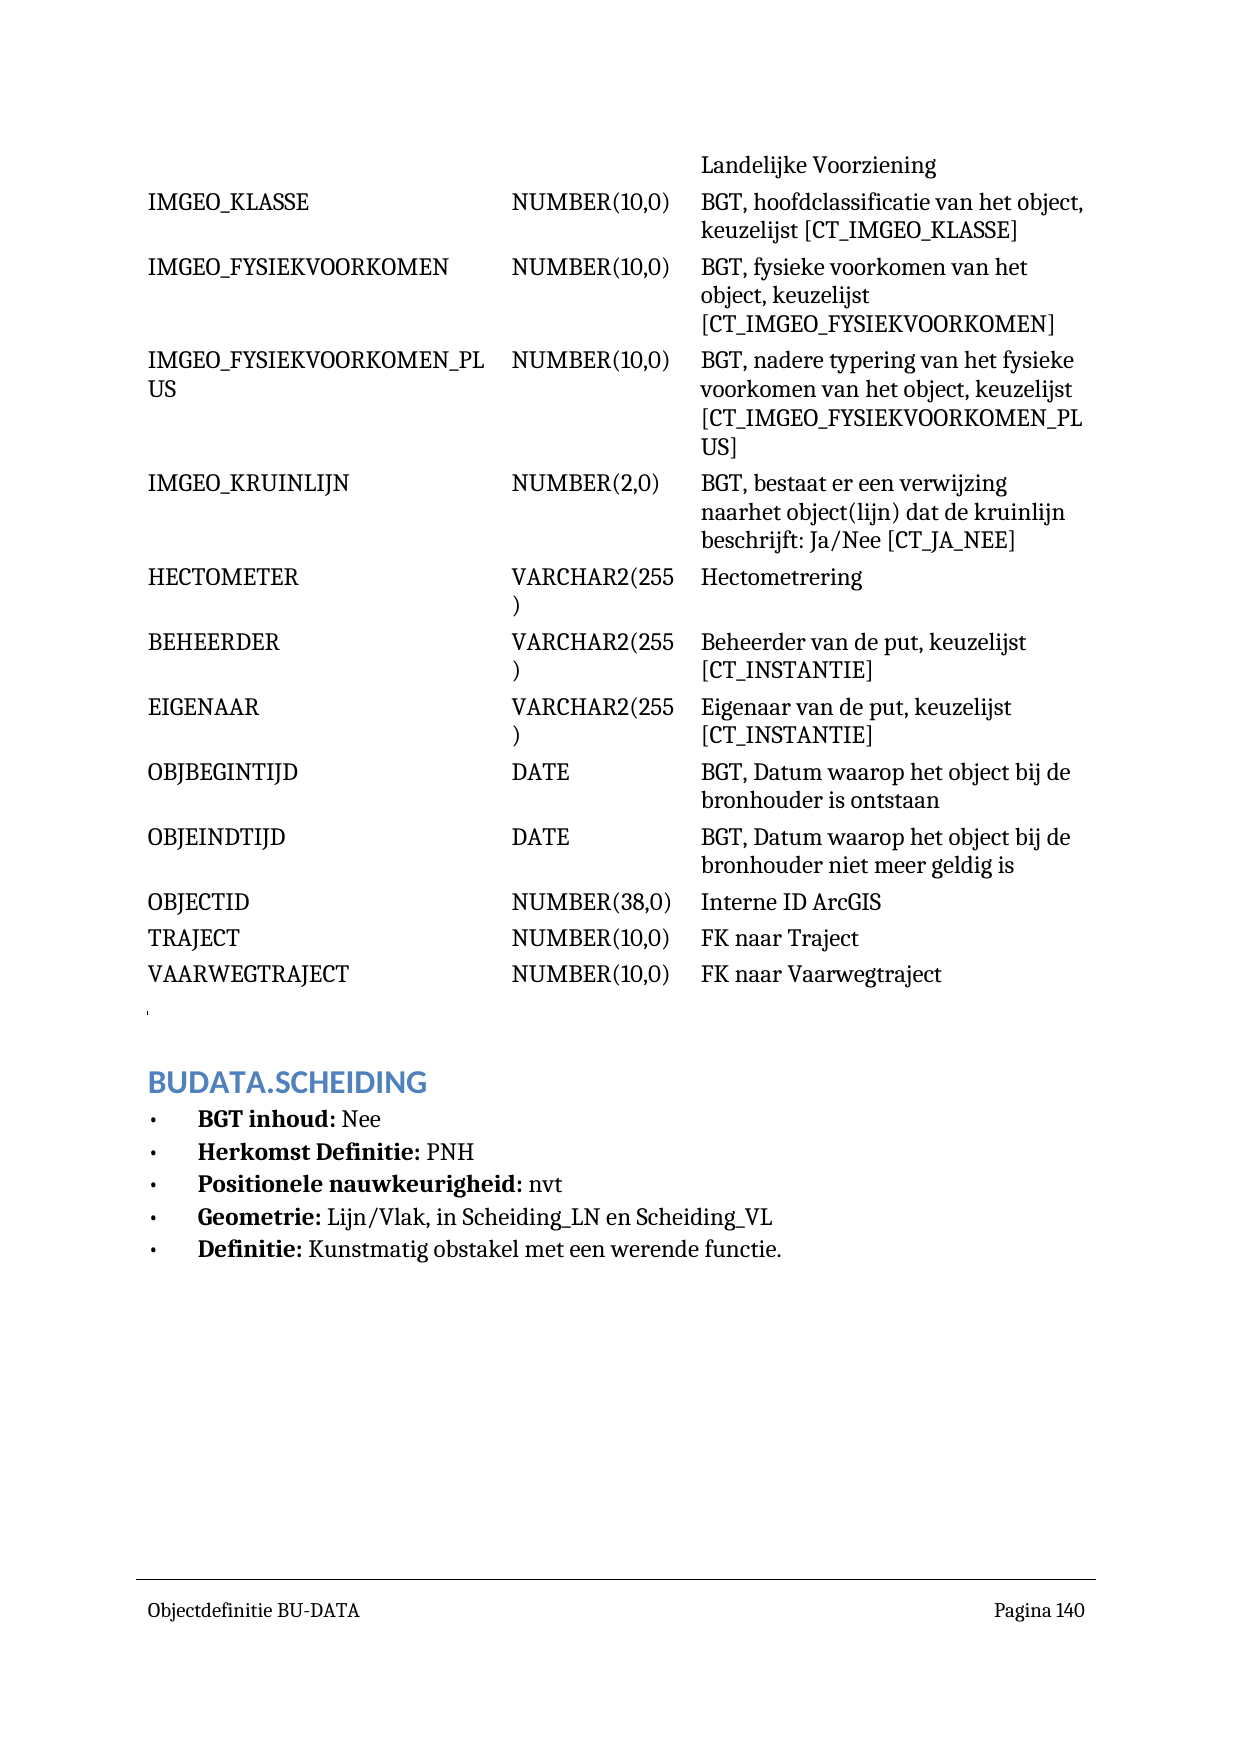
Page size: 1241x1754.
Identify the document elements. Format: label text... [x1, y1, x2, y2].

list Positionele nauwkeurigheid: nvt [148, 1170, 1093, 1199]
list Geometrie: Lijn/Vlak, in Scheiding_LN en Scheiding_VL [148, 1203, 1093, 1232]
subtitle BUDATA.SCHEIDING [148, 1061, 1093, 1102]
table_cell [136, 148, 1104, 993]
list Definitie: Kunstmatig obstakel met een werende functie. [148, 1235, 1093, 1264]
list BGT inhoud: Nee [148, 1105, 1093, 1134]
list Herkomst Definitie: PNH [148, 1138, 1093, 1167]
